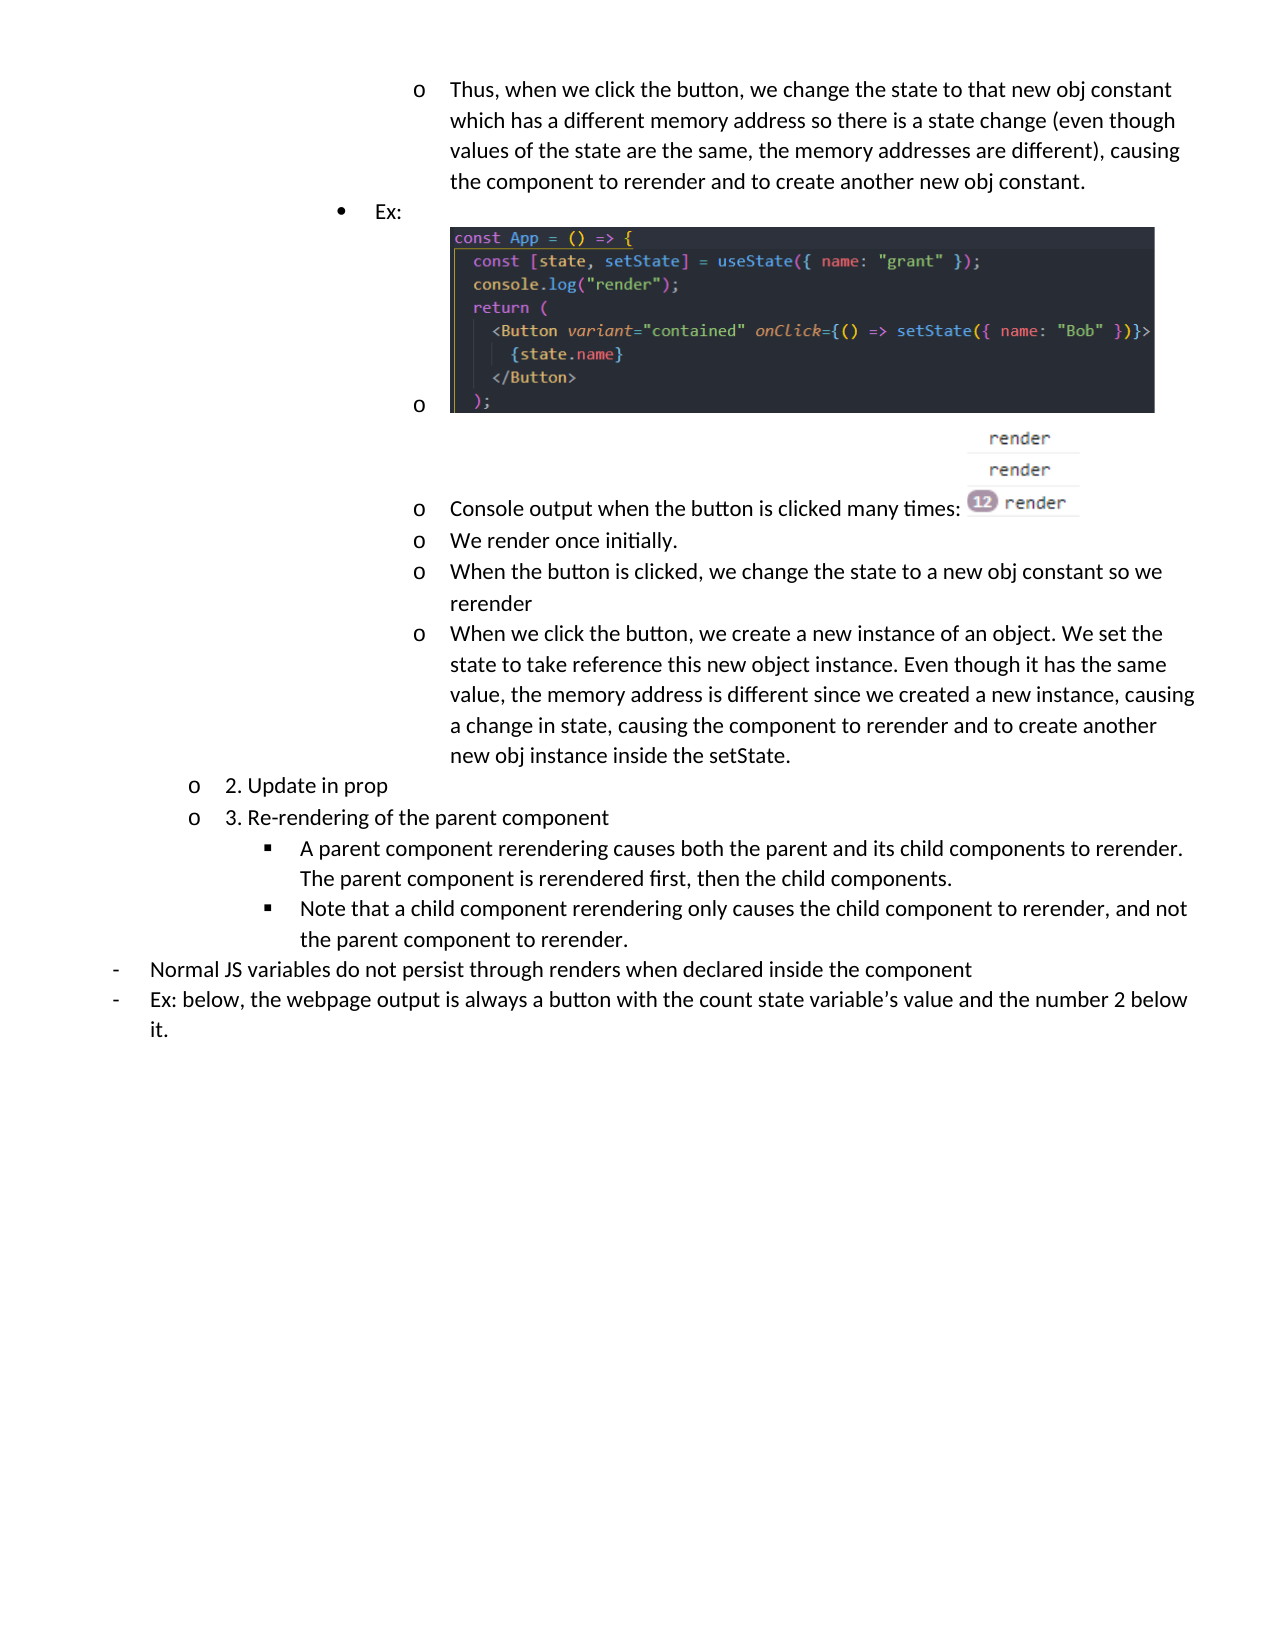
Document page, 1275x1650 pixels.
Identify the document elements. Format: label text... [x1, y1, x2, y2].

list We render once initially. [412, 526, 1200, 555]
list When we click the button, we create a new instance of an object. We set the state to take reference this new object instance. Even though it has the same value, the memory address is different since we created a new instance, causing a change in state, causing the component to rerender and to create another new obj instance inside the setState. [412, 619, 1200, 769]
list Ex: below, the webpage output is always a button with the count state variable’s value and the number 2 below it. [112, 985, 1200, 1043]
list Note that a child component rerendering only causes the child component to rerender, and not the parent component to rerender. [262, 894, 1200, 953]
list Ex: [337, 197, 1200, 225]
list 2. Update in prop [187, 771, 1200, 800]
picture [967, 421, 1080, 517]
list Console output when the button is clicked many times: [412, 421, 1200, 524]
list When the button is clicked, we change the state to a new obj constant so we rerender [412, 557, 1200, 617]
list Normal JS variables do not persist through renders when declared inside the component [112, 955, 1200, 983]
picture [450, 227, 1155, 413]
list 3. Re-rendering of the parent component [187, 803, 1200, 832]
list A parent component rerendering causes both the parent and its child components to rerender. The parent component is rerendered first, then the child components. [262, 834, 1200, 892]
list Thus, when we click the button, we change the state to that new obj constant which has a different memory address so there is a state change (even though values of the state are the same, the memory addresses are different), causing the component to rerender and to create another new obj constant. [412, 75, 1200, 195]
